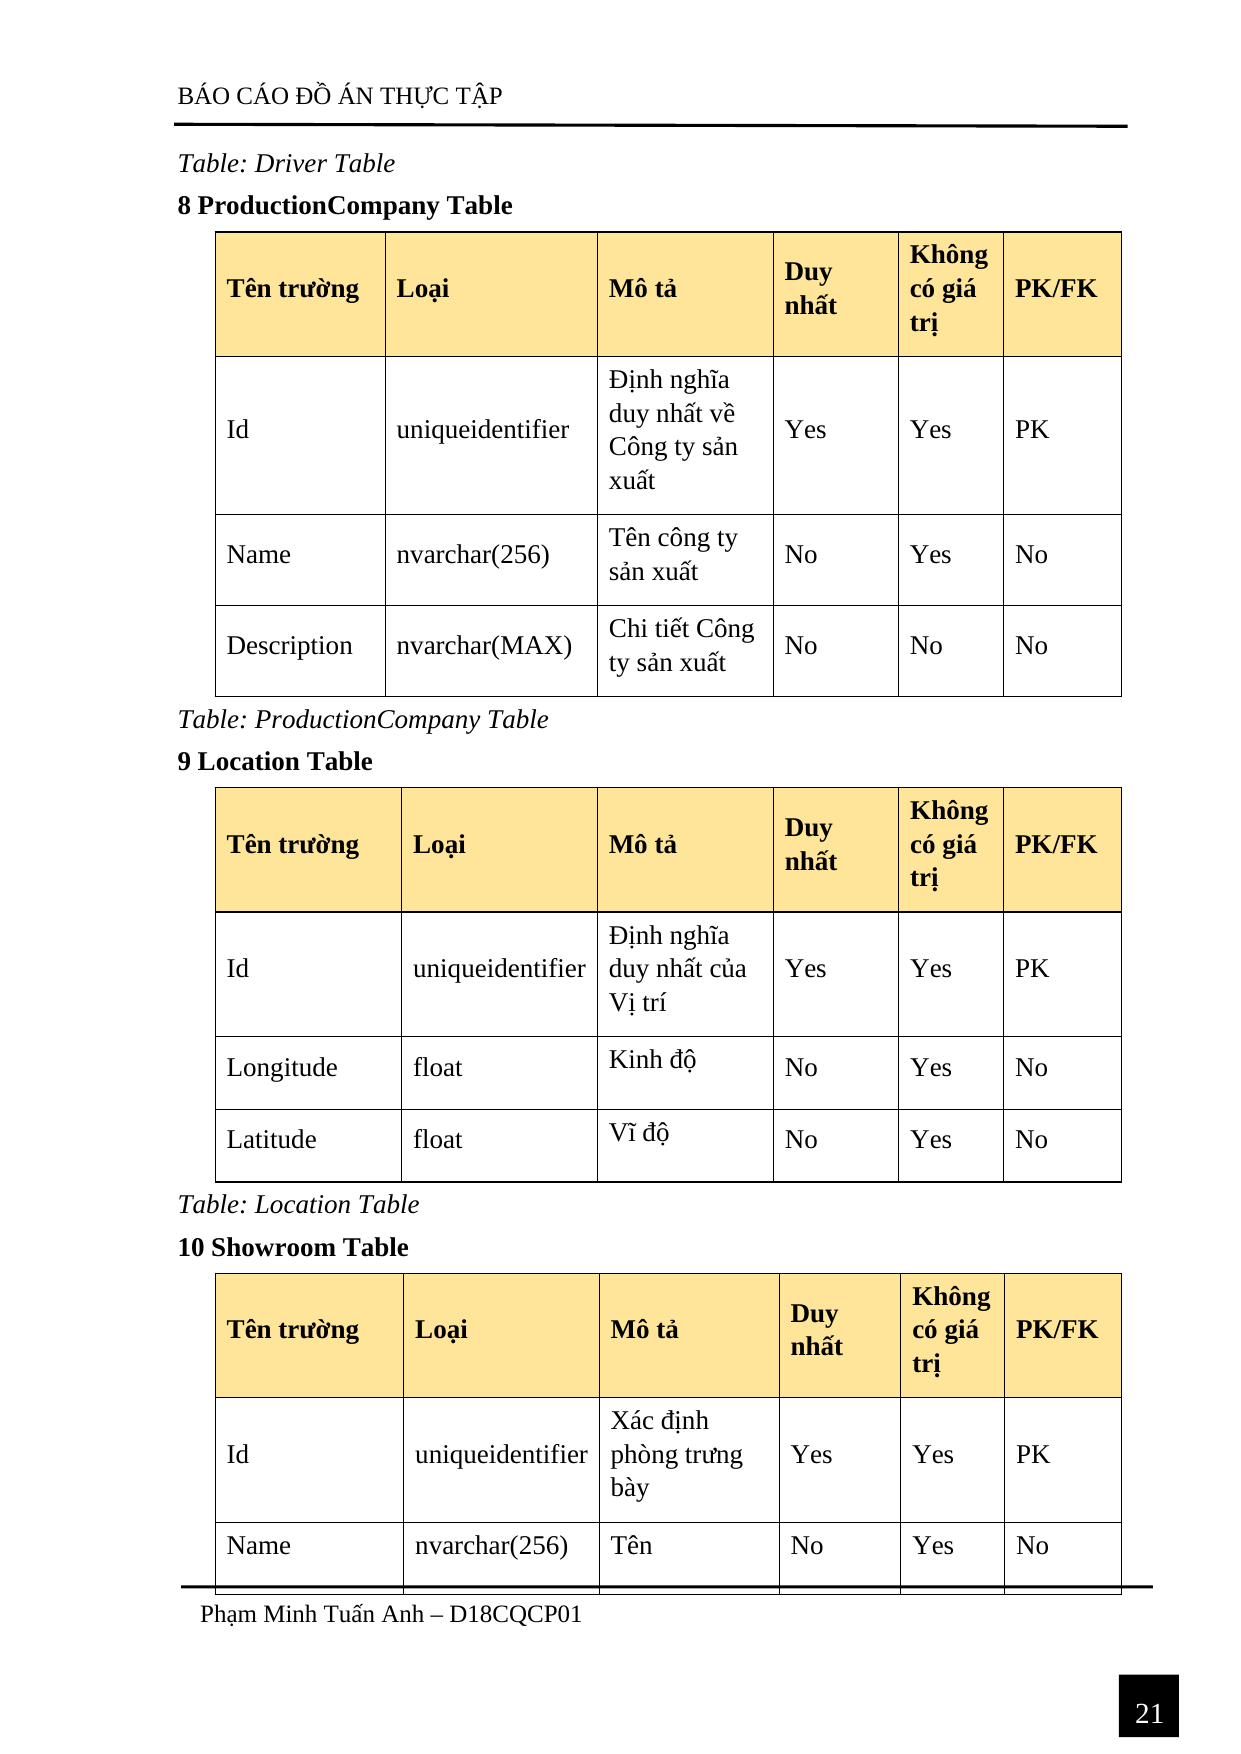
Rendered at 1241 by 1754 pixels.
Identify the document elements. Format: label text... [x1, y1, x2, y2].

table_cell nvarchar(256) [386, 515, 597, 605]
table_cell Tên công ty sản xuất [598, 515, 773, 605]
table_cell Yes [774, 357, 898, 514]
table_header Mô tả [598, 233, 773, 356]
table_cell No [774, 1110, 898, 1181]
table_cell Yes [899, 1037, 1003, 1109]
table_header Loại [404, 1274, 599, 1397]
table_cell nvarchar(256) [404, 1523, 599, 1594]
table_header PK/FK [1004, 233, 1121, 356]
table_cell Name [216, 515, 385, 605]
text Table: ProductionCompany Table [177, 703, 1122, 734]
text 10 Showroom Table [177, 1231, 1122, 1262]
table_header Duy nhất [774, 233, 898, 356]
text Table: Driver Table [177, 147, 1122, 178]
table_cell Yes [780, 1398, 900, 1522]
table_cell PK [1004, 913, 1121, 1036]
table_cell Yes [899, 357, 1003, 514]
table_cell Name [216, 1523, 403, 1594]
table_cell uniqueidentifier [402, 913, 597, 1036]
table_cell No [774, 1037, 898, 1109]
table_cell float [402, 1037, 597, 1109]
table_cell Yes [899, 515, 1003, 605]
table_cell Định nghĩa duy nhất của Vị trí [598, 913, 773, 1036]
table_cell Id [216, 913, 401, 1036]
table_cell No [1004, 1037, 1121, 1109]
table_header Duy nhất [774, 788, 898, 911]
table_cell Yes [901, 1523, 1004, 1594]
table_cell Yes [774, 913, 898, 1036]
text Table: Location Table [177, 1189, 1122, 1220]
table_cell No [774, 515, 898, 605]
table_cell Kinh độ [598, 1037, 773, 1109]
table_cell No [1004, 515, 1121, 605]
table_cell PK [1005, 1398, 1121, 1522]
text 8 ProductionCompany Table [177, 189, 1122, 221]
table_cell No [1004, 606, 1121, 696]
table_cell Longitude [216, 1037, 401, 1109]
table_header Loại [386, 233, 597, 356]
table_cell Yes [901, 1398, 1004, 1522]
table_header Tên trường [216, 233, 385, 356]
table_header Duy nhất [780, 1274, 900, 1397]
table_header PK/FK [1005, 1274, 1121, 1397]
table_header Không có giá trị [899, 233, 1003, 356]
table_cell No [1005, 1523, 1121, 1594]
table_cell Chi tiết Công ty sản xuất [598, 606, 773, 696]
table_cell Yes [899, 1110, 1003, 1181]
table_cell No [774, 606, 898, 696]
table_header Không có giá trị [901, 1274, 1004, 1397]
table_cell PK [1004, 357, 1121, 514]
table_header Loại [402, 788, 597, 911]
table_header Tên trường [216, 1274, 403, 1397]
table_cell Yes [899, 913, 1003, 1036]
table_cell Id [216, 357, 385, 514]
table_header Tên trường [216, 788, 401, 911]
table_cell uniqueidentifier [404, 1398, 599, 1522]
table_header Mô tả [600, 1274, 779, 1397]
table_header PK/FK [1004, 788, 1121, 911]
table_cell Id [216, 1398, 403, 1522]
table_cell uniqueidentifier [386, 357, 597, 514]
table_cell Tên Showroom [600, 1523, 779, 1594]
table_cell No [1004, 1110, 1121, 1181]
table_cell nvarchar(MAX) [386, 606, 597, 696]
table_cell Định nghĩa duy nhất về Công ty sản xuất [598, 357, 773, 514]
table_cell Xác định phòng trưng bày [600, 1398, 779, 1522]
text 9 Location Table [177, 745, 1122, 776]
table_cell Description [216, 606, 385, 696]
table_cell No [899, 606, 1003, 696]
table_cell float [402, 1110, 597, 1181]
table_cell Vĩ độ [598, 1110, 773, 1181]
table_header Không có giá trị [899, 788, 1003, 911]
table_header Mô tả [598, 788, 773, 911]
table_cell Latitude [216, 1110, 401, 1181]
table_cell No [780, 1523, 900, 1594]
